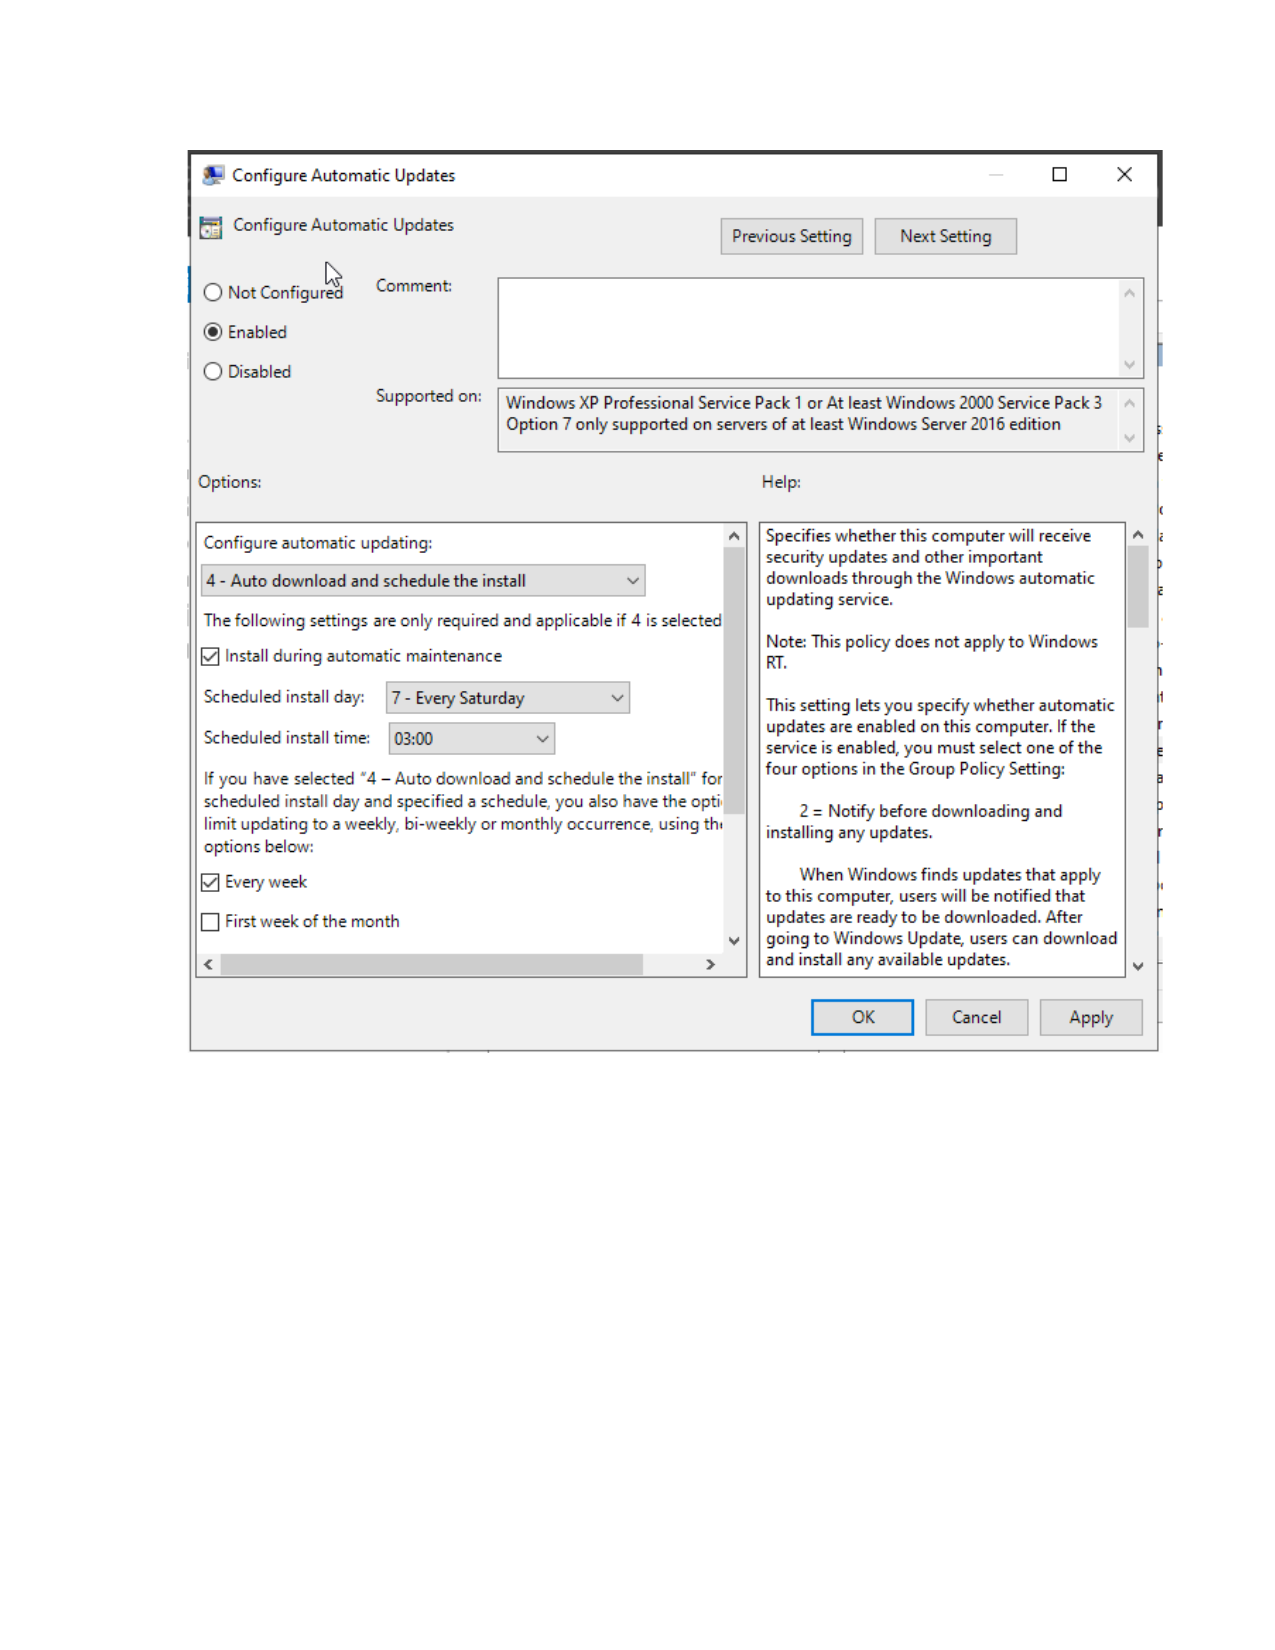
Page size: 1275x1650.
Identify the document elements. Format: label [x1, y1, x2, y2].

picture [187, 150, 1163, 1053]
